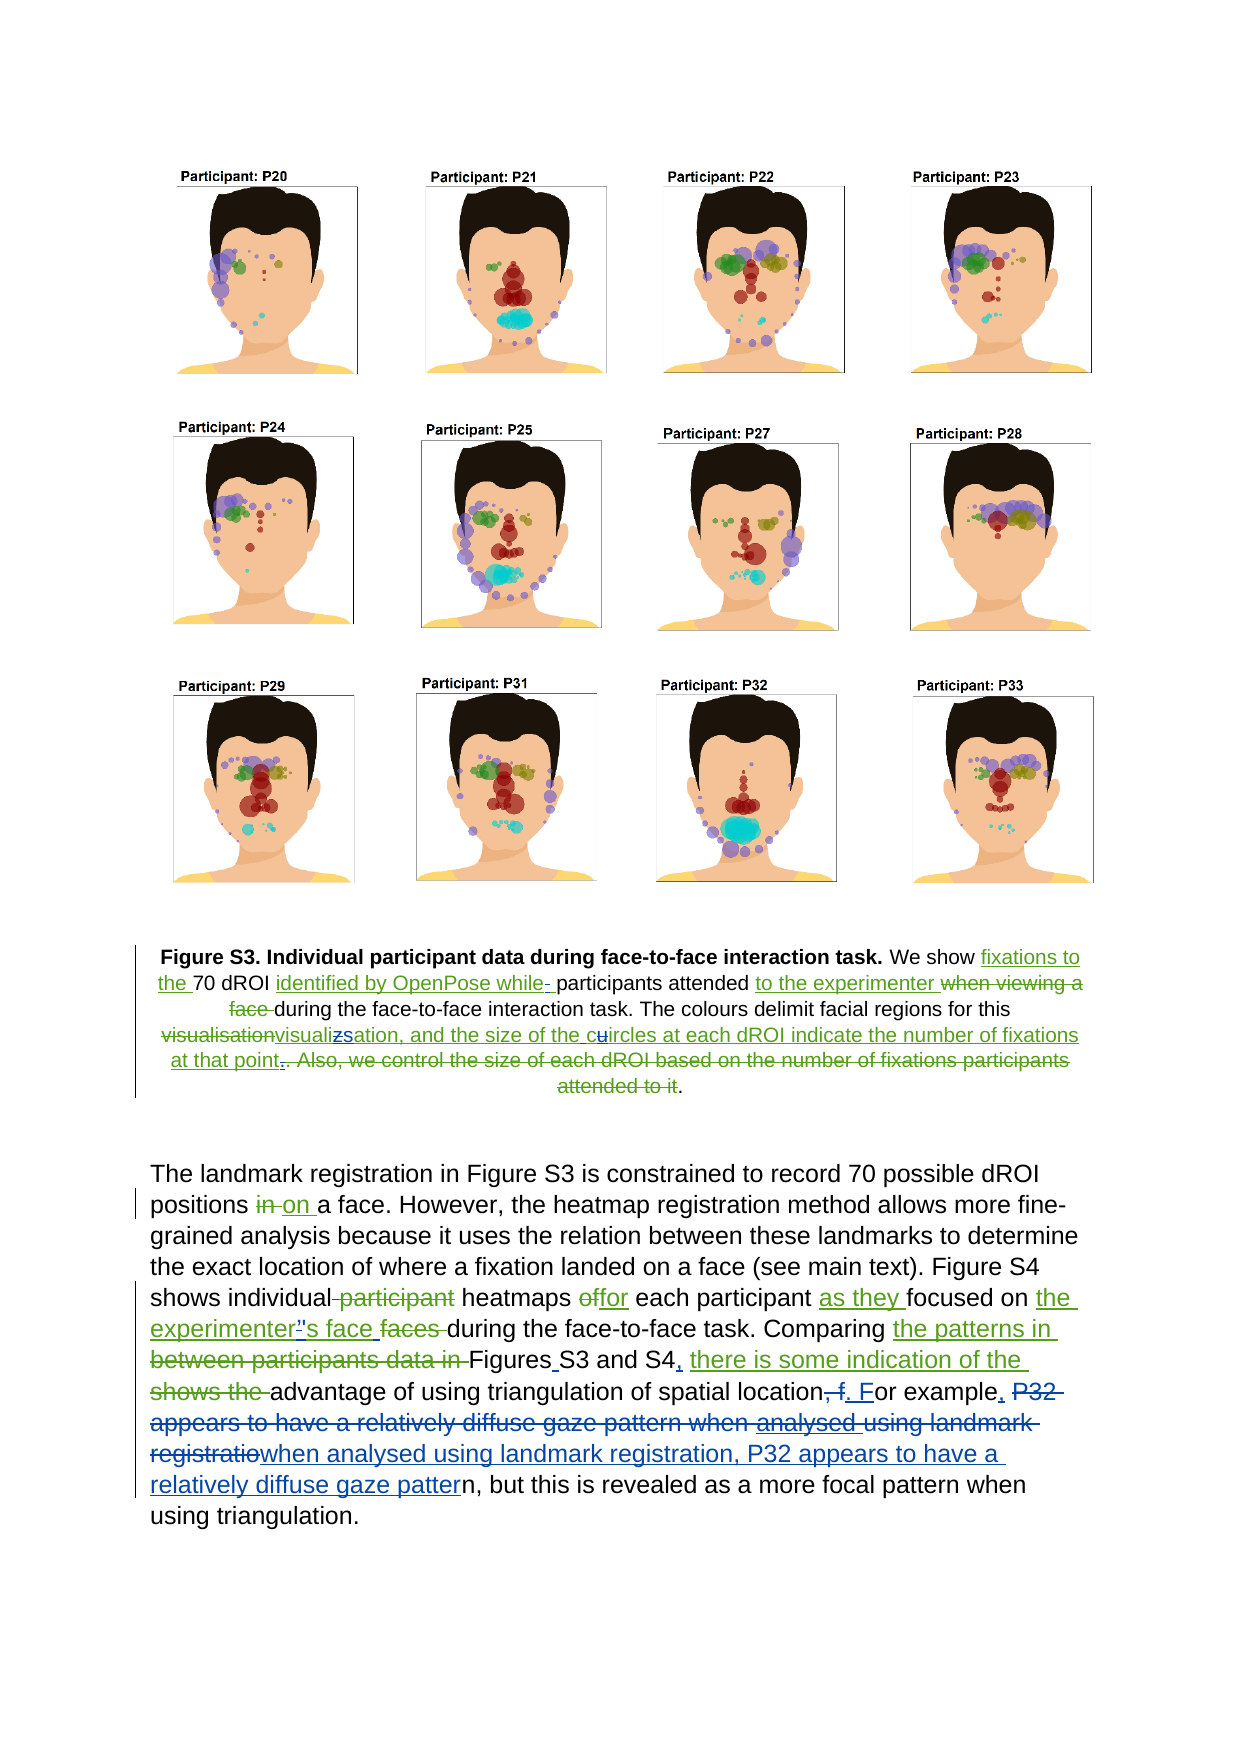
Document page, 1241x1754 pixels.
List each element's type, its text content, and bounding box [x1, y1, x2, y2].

picture [150, 150, 1152, 927]
text The landmark registration in Figure S3 is constrained to record 70 possible dROI positions a face. However, the heatmap registration method allows more fine-grained analysis because it uses the relation between these landmarks to determine the exact location of where a fixation landed on a face (see main text). Figure S4 shows individual heatmaps each participant focused on during the face-to-face task. Comparing FiguresS3 and S4 advantage of using triangulation of spatial locationor example n, but this is revealed as a more focal pattern when using triangulation. [150, 1159, 1090, 1529]
text Figure S3. Individual participant data during face-to-face interaction task. We show 70 dROI participants attended during the face-to-face interaction task. The colours delimit facial regions for this . [150, 945, 1090, 1098]
